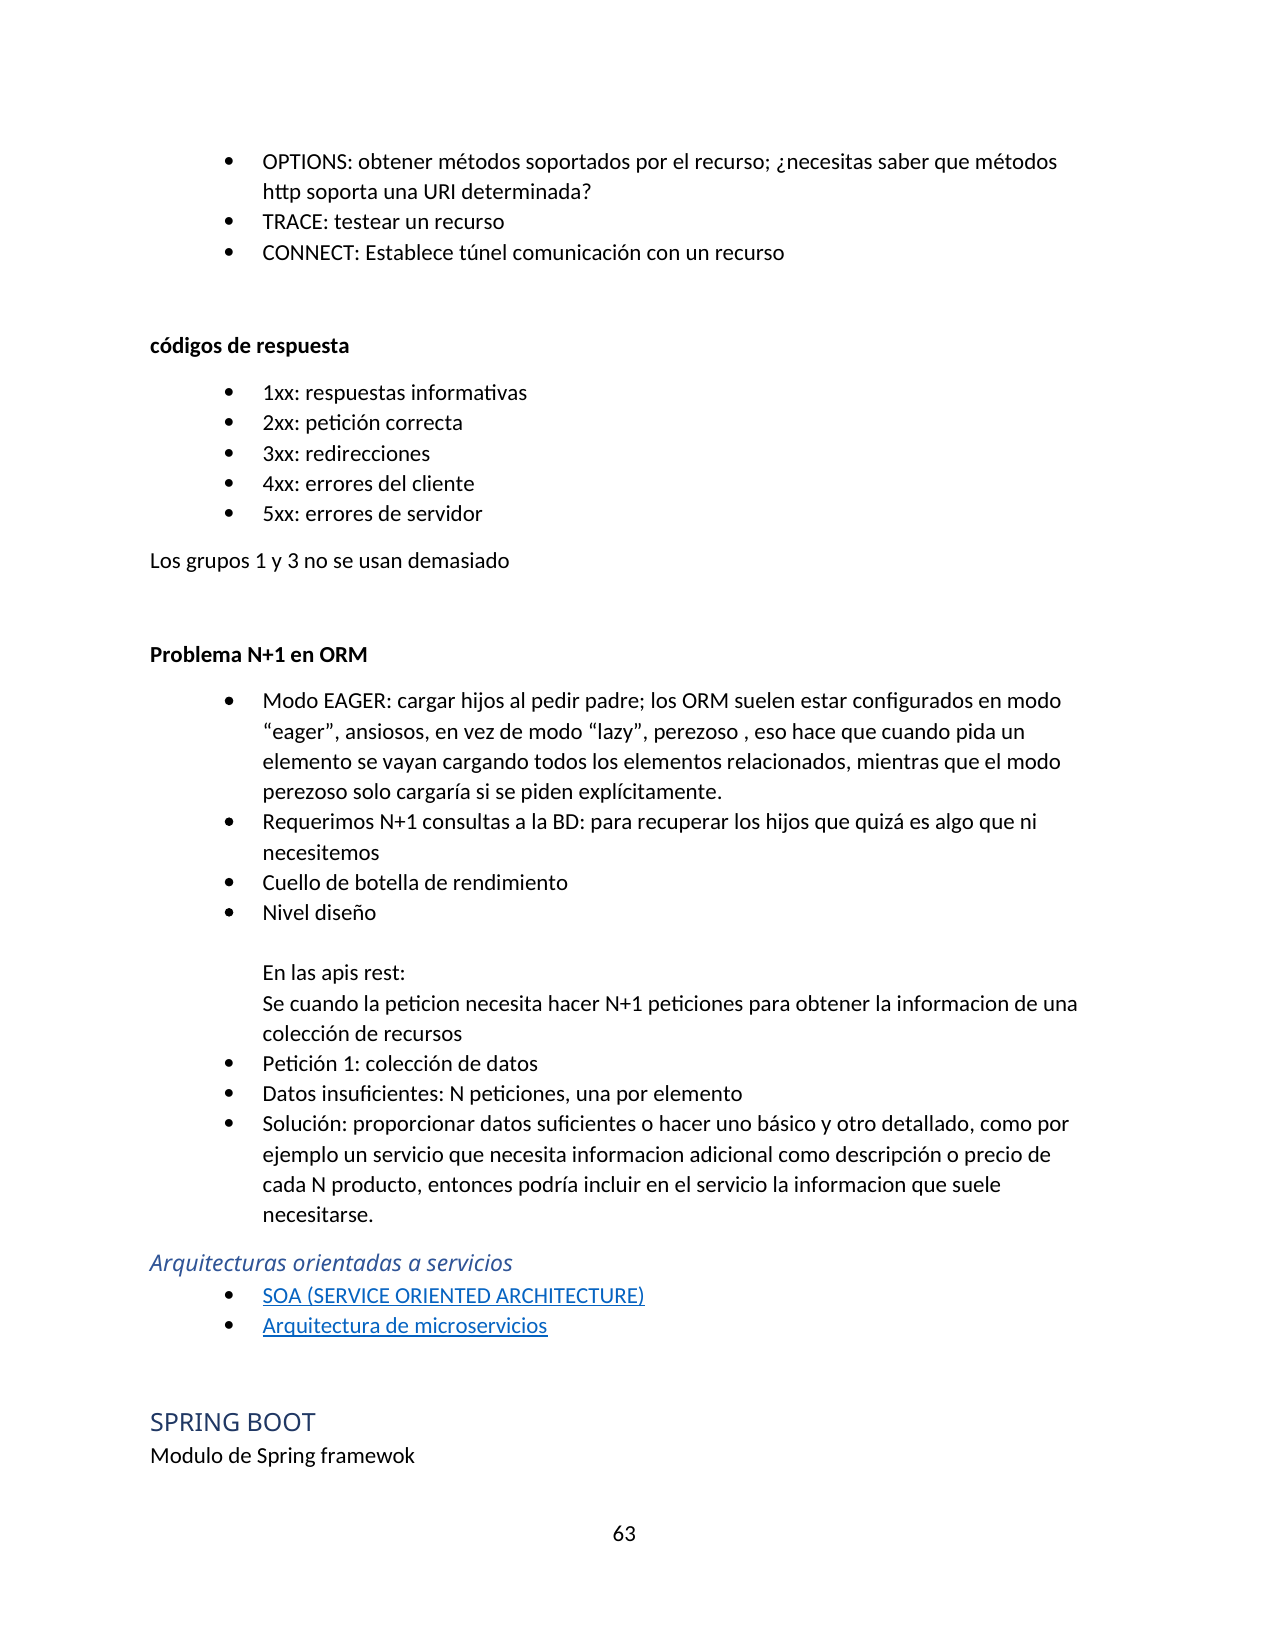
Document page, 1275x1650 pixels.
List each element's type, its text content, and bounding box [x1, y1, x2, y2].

list 1xx: respuestas informativas [225, 378, 1098, 406]
text códigos de respuesta [150, 331, 1098, 359]
list TRACE: testear un recurso [225, 207, 1098, 235]
list 4xx: errores del cliente [225, 469, 1098, 497]
list Arquitectura de microservicios [225, 1311, 1098, 1339]
list CONNECT: Establece túnel comunicación con un recurso [225, 238, 1098, 266]
text Los grupos 1 y 3 no se usan demasiado [150, 546, 1098, 574]
subtitle Arquitecturas orientadas a servicios [150, 1247, 1098, 1278]
list Requerimos N+1 consultas a la BD: para recuperar los hijos que quizá es algo que ni necesitemos [225, 807, 1098, 866]
text Modulo de Spring framewok [150, 1441, 1098, 1469]
list Cuello de botella de rendimiento [225, 868, 1098, 896]
list Datos insuficientes: N peticiones, una por elemento [225, 1079, 1098, 1107]
list Nivel diseño [225, 898, 1098, 926]
list En las apis rest: [262, 958, 1098, 986]
list 3xx: redirecciones [225, 439, 1098, 467]
list Modo EAGER: cargar hijos al pedir padre; los ORM suelen estar configurados en modo “eager”, ansiosos, en vez de modo “lazy”, perezoso , eso hace que cuando pida un elemento se vayan cargando todos los elementos relacionados, mientras que el modo perezoso solo cargaría si se piden explícitamente. [225, 687, 1098, 805]
list OPTIONS: obtener métodos soportados por el recurso; ¿necesitas saber que métodos http soporta una URI determinada? [225, 147, 1098, 205]
list SOA (SERVICE ORIENTED ARCHITECTURE) [225, 1281, 1098, 1309]
list 2xx: petición correcta [225, 408, 1098, 436]
subtitle SPRING BOOT [150, 1405, 1098, 1439]
list Petición 1: colección de datos [225, 1049, 1098, 1077]
list 5xx: errores de servidor [225, 499, 1098, 527]
text Problema N+1 en ORM [150, 640, 1098, 668]
list Solución: proporcionar datos suficientes o hacer uno básico y otro detallado, como por ejemplo un servicio que necesita informacion adicional como descripción o precio de cada N producto, entonces podría incluir en el servicio la informacion que suele necesitarse. [225, 1109, 1098, 1228]
list Se cuando la peticion necesita hacer N+1 peticiones para obtener la informacion de una colección de recursos [262, 989, 1098, 1047]
